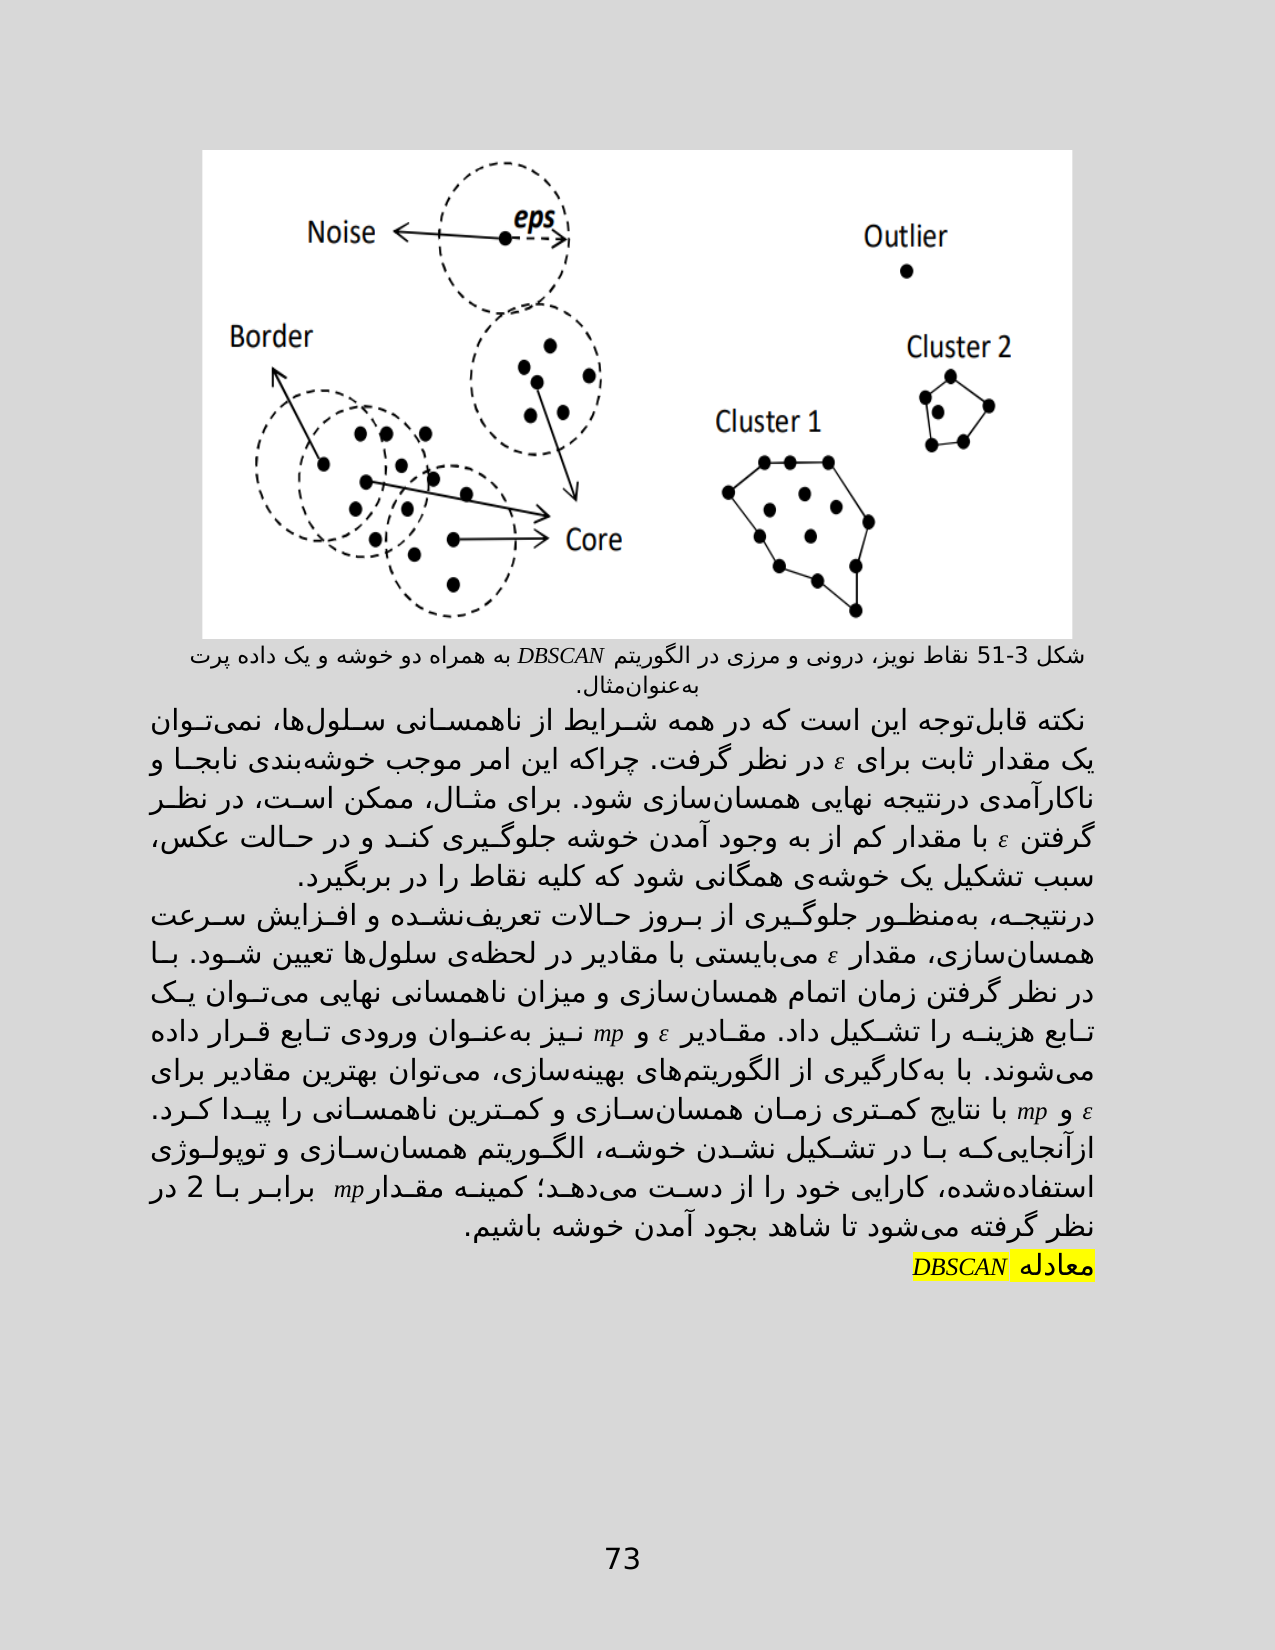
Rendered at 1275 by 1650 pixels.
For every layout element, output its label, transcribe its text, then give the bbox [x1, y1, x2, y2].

picture [202, 150, 1073, 639]
text درنتیجه، به‌منظور جلوگیری از بروز حالات تعریف‌نشده و افزایش سرعت همسان‌سازی، مقدار ε می‌بایستی با مقادیر در لحظه‌ی سلول‌ها تعیین شود. با در نظر گرفتن زمان اتمام همسان‌سازی و میزان ناهمسانی نهایی می‌توان یک تابع هزینه را تشکیل داد. مقادیر ε و mp نیز به‌عنوان ورودی تابع قرار داده می‌شوند. با به‌کارگیری از الگوریتم‌های بهینه‌سازی، می‌توان بهترین مقادیر برای ε و mp با نتایج کمتری زمان همسان‌سازی و کمترین ناهمسانی را پیدا کرد. ازآنجایی‌که با در تشکیل نشدن خوشه، الگوریتم همسان‌سازی و توپولوژی استفاده‌شده، کارایی خود را از دست می‌دهد؛ کمینه مقدارmp برابر با 2 در نظر گرفته ‌می‌شود تا شاهد بجود آمدن خوشه باشیم. [150, 898, 1095, 1243]
text معادله DBSCAN [150, 1248, 1095, 1282]
text نکته قابل‌توجه این است که در همه شرایط از ناهمسانی سلول‌ها، نمی‌توان یک مقدار ثابت برای ε در نظر گرفت. چراکه این امر موجب خوشه‌بندی نابجا و ناکارآمدی درنتیجه نهایی همسان‌سازی شود. برای مثال، ممکن است، در نظر گرفتن ε با مقدار کم از به وجود آمدن خوشه جلوگیری کند و در حالت عکس، سبب تشکیل یک خوشه‌ی همگانی شود که کلیه نقاط را در بربگیرد. [150, 703, 1095, 893]
table_header [171, 150, 1104, 642]
